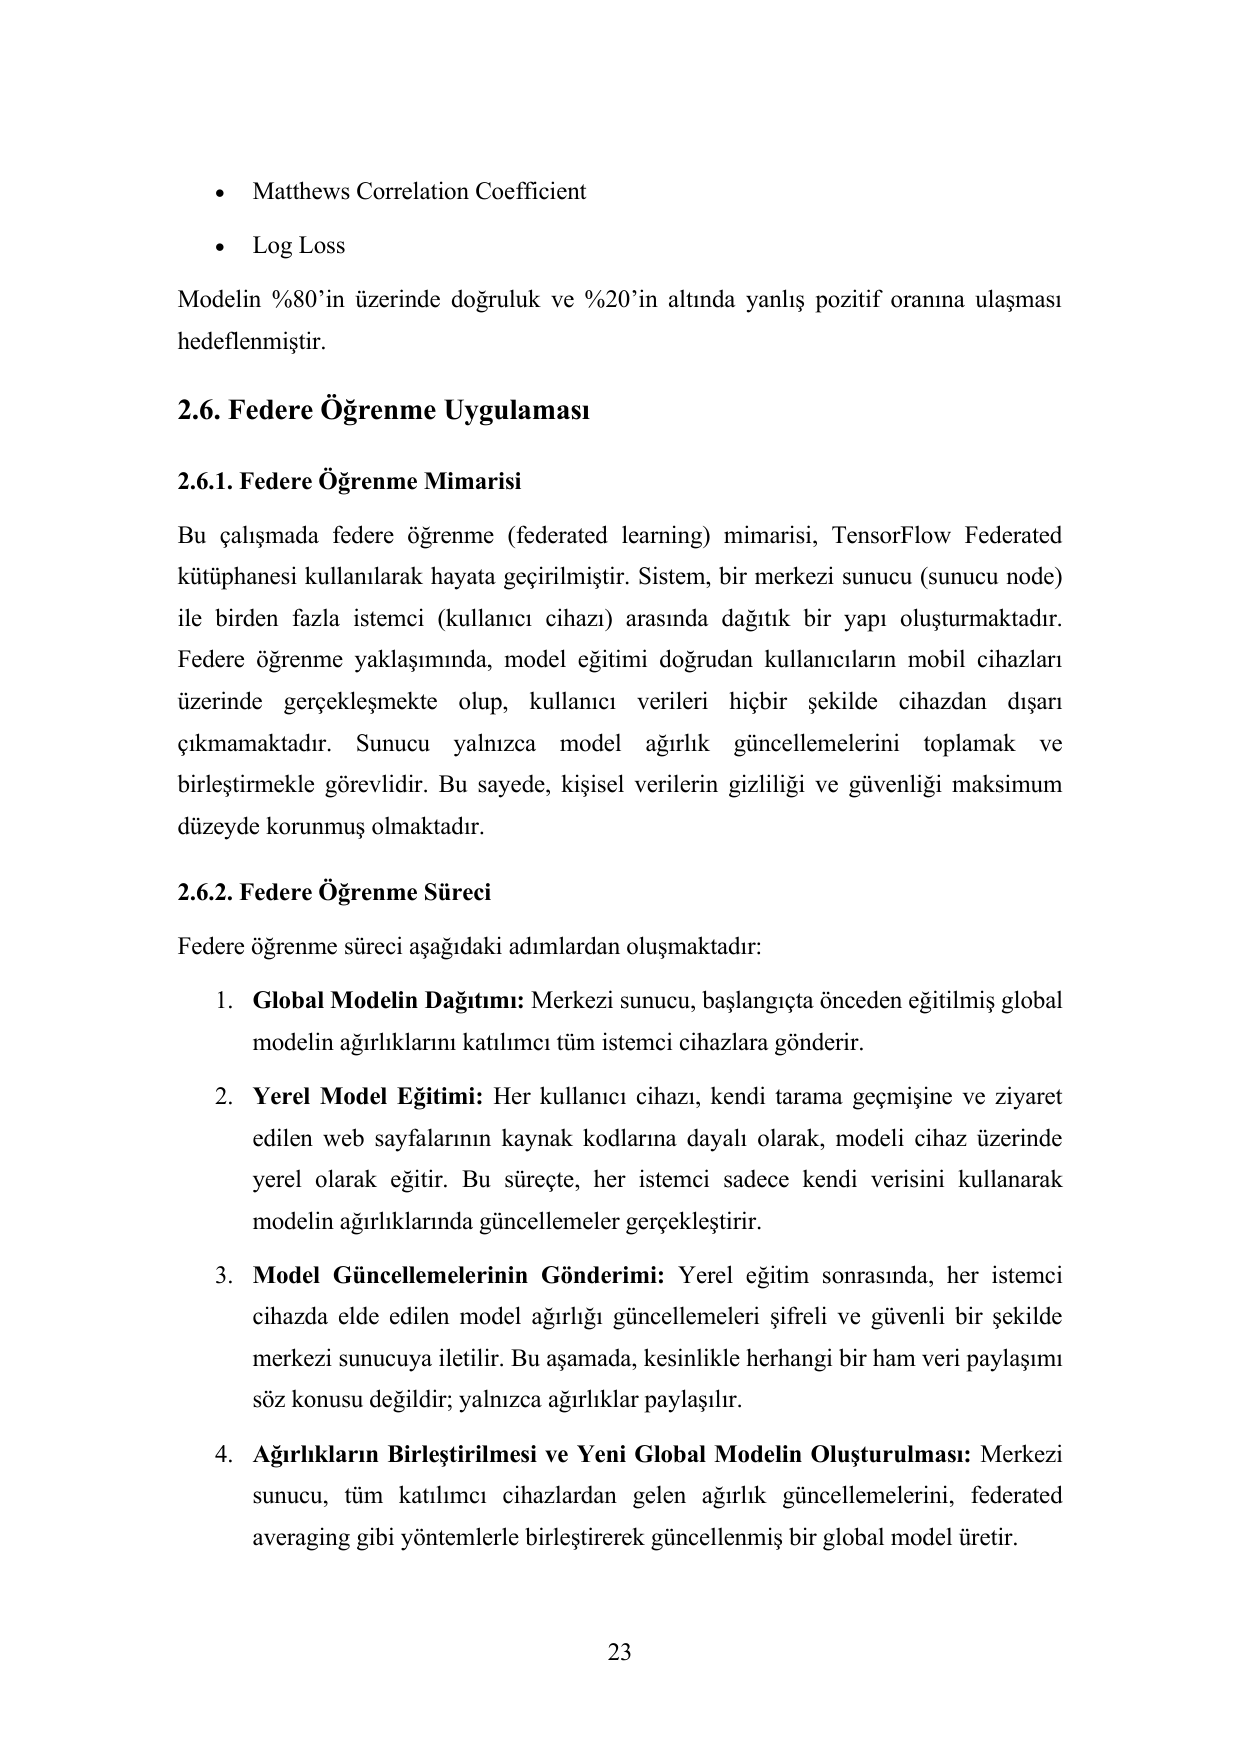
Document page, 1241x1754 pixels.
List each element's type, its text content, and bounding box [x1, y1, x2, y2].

list Ağırlıkların Birleştirilmesi ve Yeni Global Modelin Oluşturulması: Merkezi sunucu, tüm katılımcı cihazlardan gelen ağırlık güncellemelerini, federated averaging gibi yöntemlerle birleştirerek güncellenmiş bir global model üretir. [215, 1440, 1063, 1551]
subtitle 2.6.2. Federe Öğrenme Süreci [177, 878, 1063, 906]
list Matthews Correlation Coefficient [215, 177, 1063, 205]
list Global Modelin Dağıtımı: Merkezi sunucu, başlangıçta önceden eğitilmiş global modelin ağırlıklarını katılımcı tüm istemci cihazlara gönderir. [215, 987, 1063, 1056]
list Model Güncellemelerinin Gönderimi: Yerel eğitim sonrasında, her istemci cihazda elde edilen model ağırlığı güncellemeleri şifreli ve güvenli bir şekilde merkezi sunucuya iletilir. Bu aşamada, kesinlikle herhangi bir ham veri paylaşımı söz konusu değildir; yalnızca ağırlıklar paylaşılır. [215, 1261, 1063, 1413]
list Yerel Model Eğitimi: Her kullanıcı cihazı, kendi tarama geçmişine ve ziyaret edilen web sayfalarının kaynak kodlarına dayalı olarak, modeli cihaz üzerinde yerel olarak eğitir. Bu süreçte, her istemci sadece kendi verisini kullanarak modelin ağırlıklarında güncellemeler gerçekleştirir. [215, 1082, 1063, 1234]
text Federe öğrenme süreci aşağıdaki adımlardan oluşmaktadır: [177, 932, 1063, 960]
text Modelin %80’in üzerinde doğruluk ve %20’in altında yanlış pozitif oranına ulaşması hedeflenmiştir. [177, 285, 1063, 354]
subtitle 2.6. Federe Öğrenme Uygulaması [177, 393, 1063, 426]
text Bu çalışmada federe öğrenme (federated learning) mimarisi, TensorFlow Federated kütüphanesi kullanılarak hayata geçirilmiştir. Sistem, bir merkezi sunucu (sunucu node) ile birden fazla istemci (kullanıcı cihazı) arasında dağıtık bir yapı oluşturmaktadır. Federe öğrenme yaklaşımında, model eğitimi doğrudan kullanıcıların mobil cihazları üzerinde gerçekleşmekte olup, kullanıcı verileri hiçbir şekilde cihazdan dışarı çıkmamaktadır. Sunucu yalnızca model ağırlık güncellemelerini toplamak ve birleştirmekle görevlidir. Bu sayede, kişisel verilerin gizliliği ve güvenliği maksimum düzeyde korunmuş olmaktadır. [177, 521, 1063, 839]
list Log Loss [215, 231, 1063, 259]
subtitle 2.6.1. Federe Öğrenme Mimarisi [177, 467, 1063, 494]
